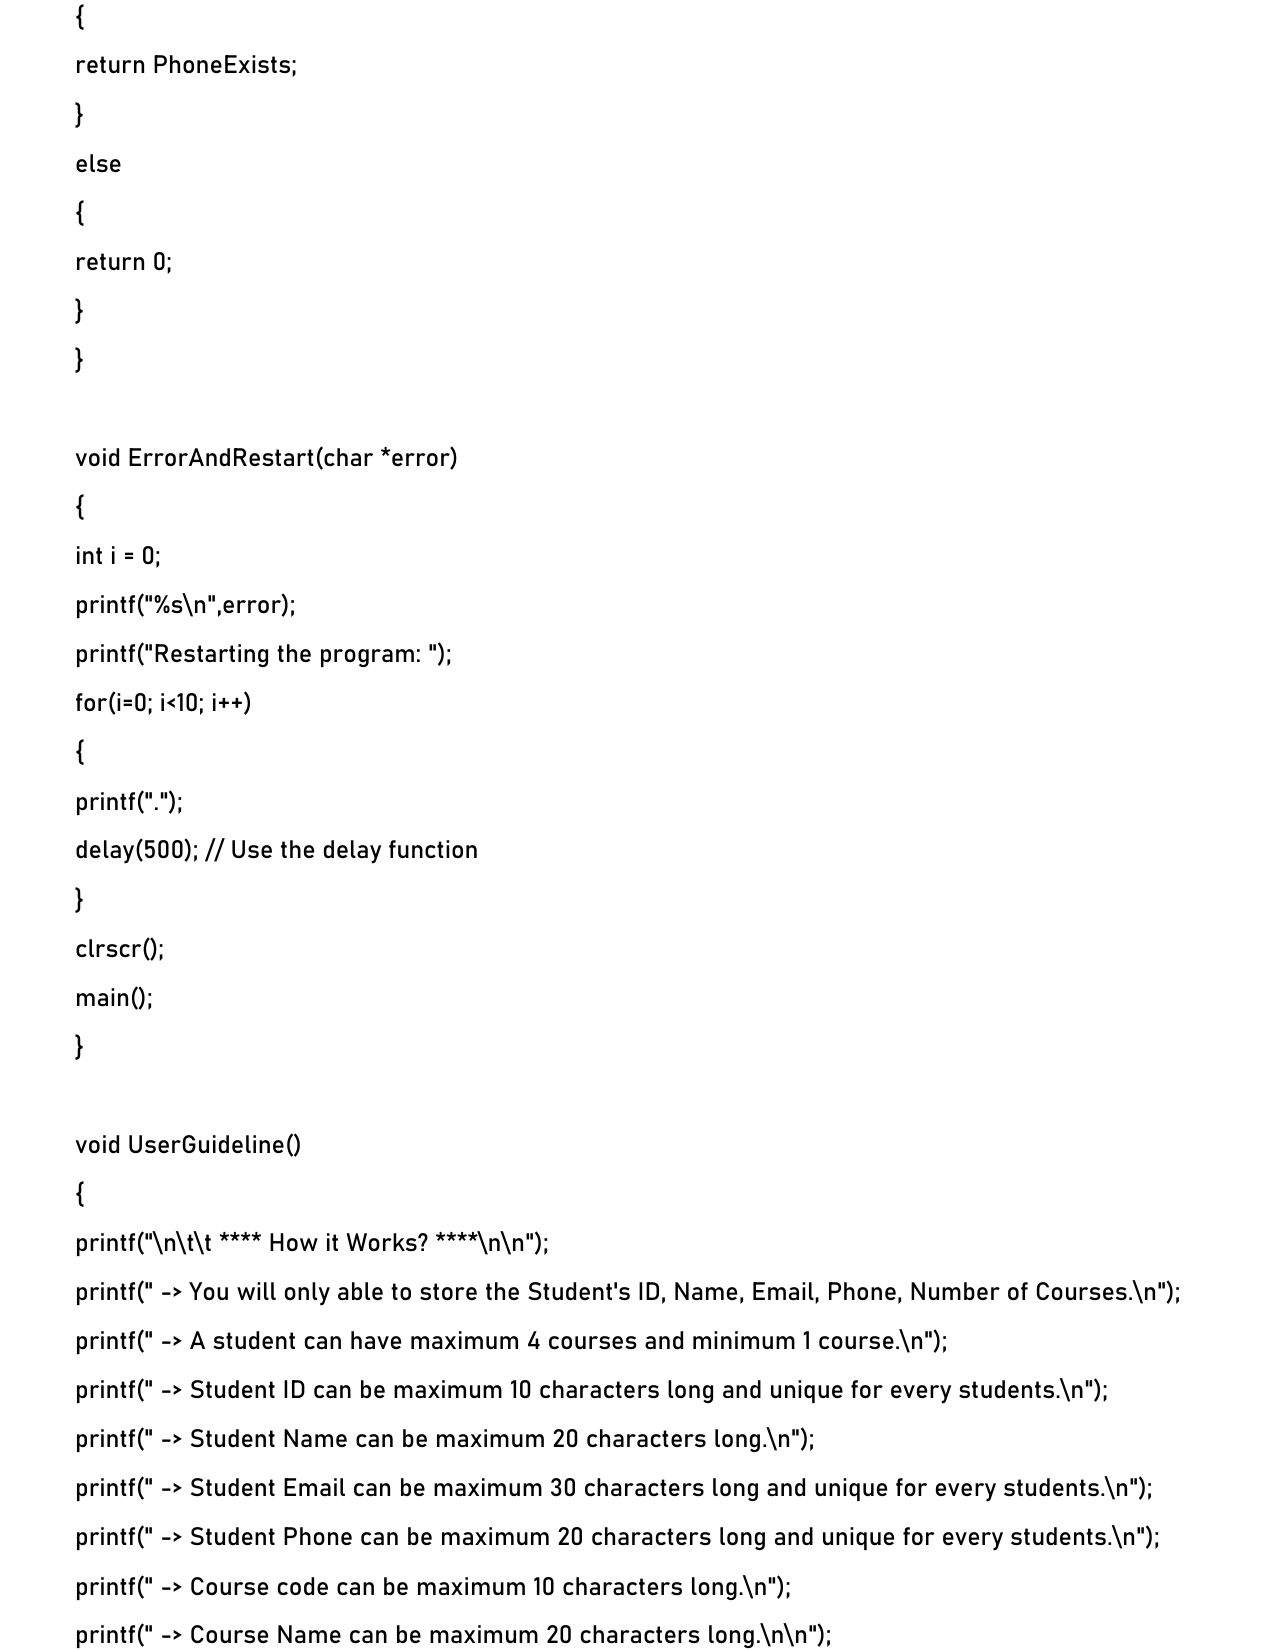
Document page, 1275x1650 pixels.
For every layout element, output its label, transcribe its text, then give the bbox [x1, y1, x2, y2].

text printf("."); [75, 785, 1275, 815]
text } [75, 294, 1275, 324]
text printf(" -> Student Name can be maximum 20 characters long.\n"); [75, 1423, 1275, 1453]
text printf("%s\n",error); [75, 589, 1275, 619]
text } [75, 1030, 1275, 1060]
text { [75, 736, 1275, 766]
text main(); [75, 981, 1275, 1011]
text printf(" -> Student Email can be maximum 30 characters long and unique for every students.\n"); [75, 1472, 1275, 1502]
text return 0; [75, 245, 1275, 275]
text delay(500); // Use the delay function [75, 834, 1275, 864]
text { [75, 196, 1275, 226]
text printf("\n\t\t **** How it Works? ****\n\n"); [75, 1227, 1275, 1257]
text clrscr(); [75, 932, 1275, 962]
text else [75, 147, 1275, 177]
text printf(" -> Student ID can be maximum 10 characters long and unique for every students.\n"); [75, 1374, 1275, 1404]
text printf(" -> Course code can be maximum 10 characters long.\n"); [75, 1570, 1275, 1600]
text int i = 0; [75, 540, 1275, 570]
text printf(" -> A student can have maximum 4 courses and minimum 1 course.\n"); [75, 1325, 1275, 1355]
text for(i=0; i<10; i++) [75, 687, 1275, 717]
text { [75, 491, 1275, 521]
text } [75, 343, 1275, 373]
text printf(" -> Student Phone can be maximum 20 characters long and unique for every students.\n"); [75, 1521, 1275, 1551]
text { [75, 0, 1275, 30]
text void ErrorAndRestart(char *error) [75, 442, 1275, 472]
text return PhoneExists; [75, 49, 1275, 79]
text printf(" -> Course Name can be maximum 20 characters long.\n\n"); [75, 1619, 1275, 1649]
text } [75, 98, 1275, 128]
text } [75, 883, 1275, 913]
text printf(" -> You will only able to store the Student's ID, Name, Email, Phone, Number of Courses.\n"); [75, 1276, 1275, 1306]
text printf("Restarting the program: "); [75, 638, 1275, 668]
text void UserGuideline() [75, 1128, 1275, 1158]
text { [75, 1177, 1275, 1207]
